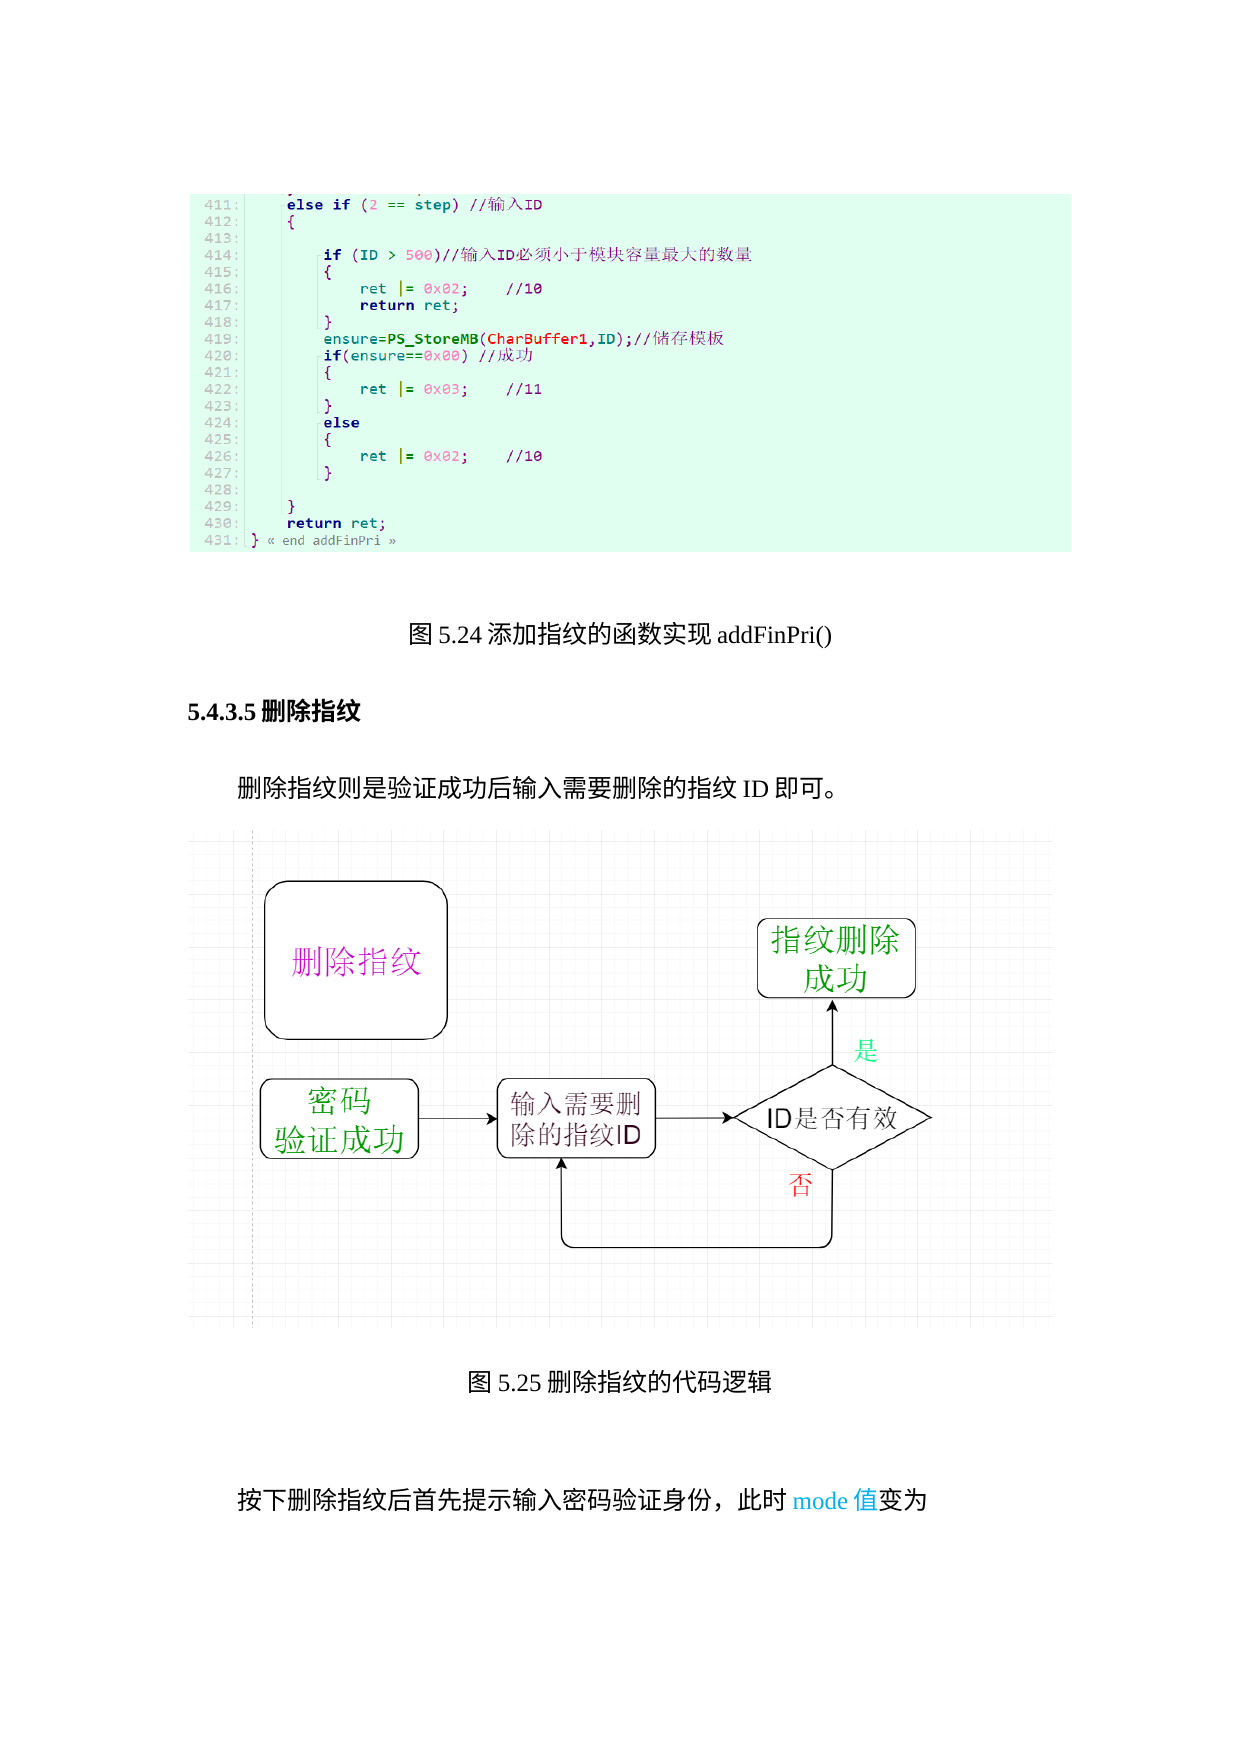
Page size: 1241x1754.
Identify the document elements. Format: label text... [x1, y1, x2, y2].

subtitle 5.4.3.5删除指纹 [187, 676, 1053, 744]
picture [187, 830, 1053, 1328]
text 删除指纹则是验证成功后输入需要删除的指纹ID即可。 [187, 753, 1053, 821]
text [187, 1464, 1053, 1532]
text 图5.25 删除指纹的代码逻辑 [187, 1346, 1053, 1414]
picture [189, 194, 1072, 552]
